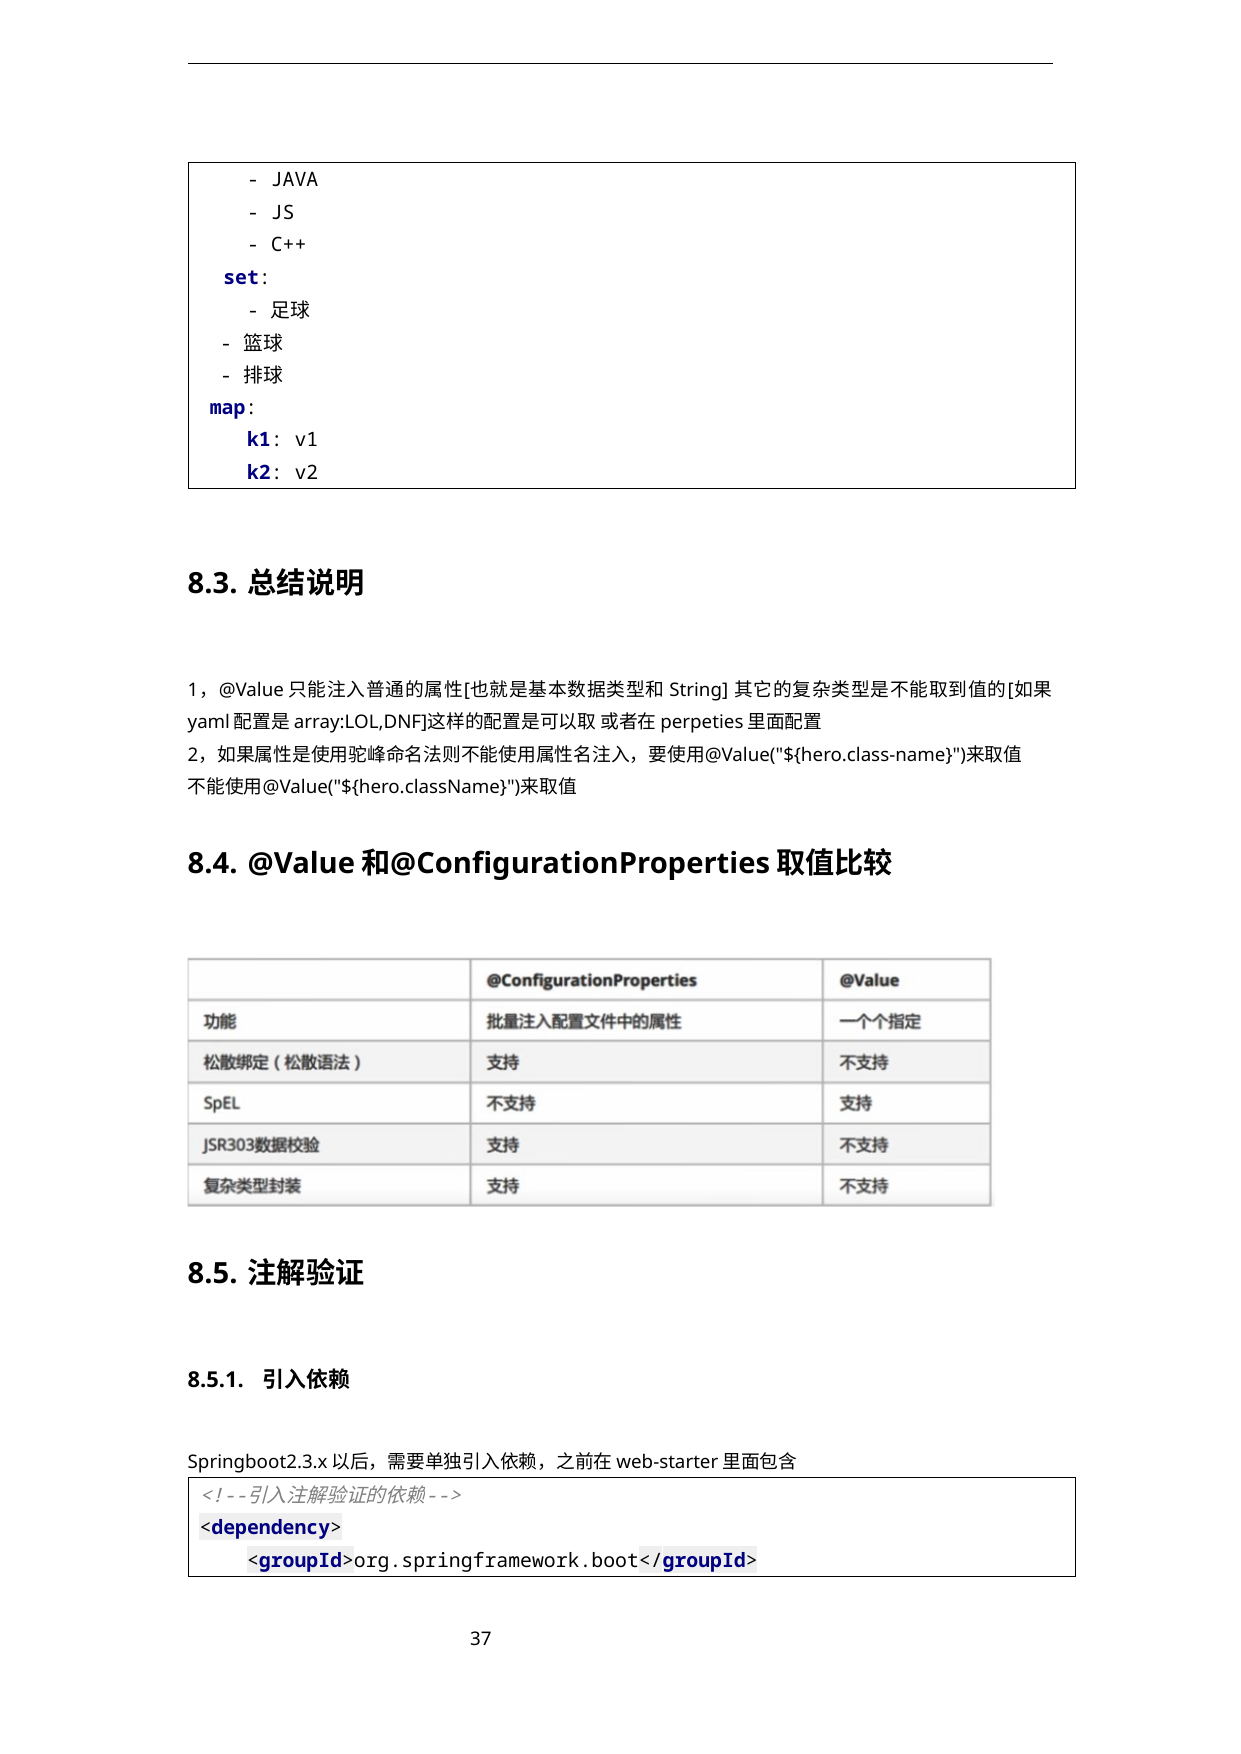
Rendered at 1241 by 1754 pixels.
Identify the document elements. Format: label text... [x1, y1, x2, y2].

text Springboot2.3.x以后，需要单独引入依赖，之前在web-starter里面包含 [187, 1444, 1053, 1477]
text 不能使用@Value("${hero.className}")来取值 [187, 769, 1053, 802]
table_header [1064, 163, 1075, 488]
text 2，如果属性是使用驼峰命名法则不能使用属性名注入，要使用@Value("${hero.class-name}")来取值 [187, 737, 1053, 769]
subtitle 注解验证 [187, 1239, 1053, 1304]
subtitle @Value和@ConfigurationProperties取值比较 [187, 829, 1053, 894]
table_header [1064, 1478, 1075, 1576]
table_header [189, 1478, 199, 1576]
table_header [189, 163, 199, 488]
picture [187, 957, 995, 1207]
text 1，@Value只能注入普通的属性[也就是基本数据类型和String] 其它的复杂类型是不能取到值的[如果yaml配置是array:LOL,DNF]这样的配置是可以取 或者在perpeties里面配置 [187, 672, 1053, 737]
subtitle 引入依赖 [187, 1362, 1053, 1394]
subtitle 总结说明 [187, 549, 1053, 614]
